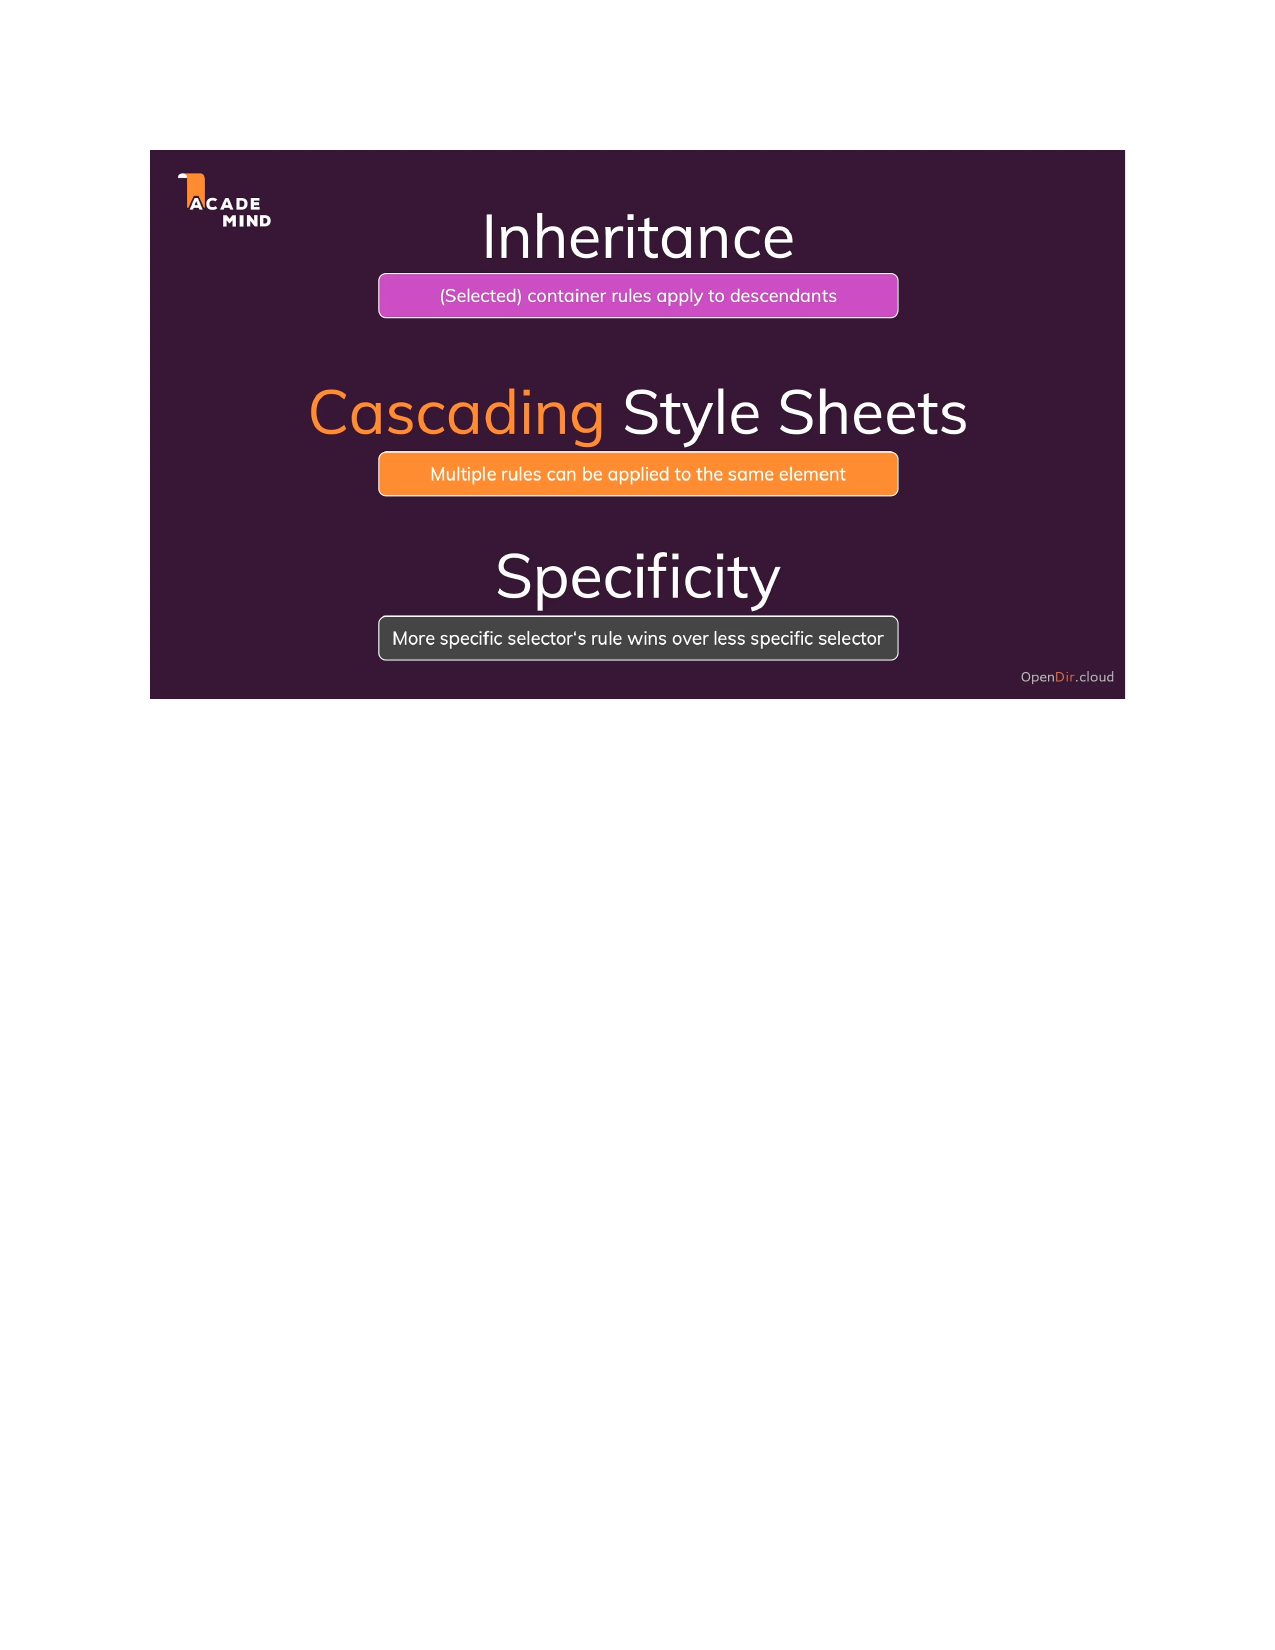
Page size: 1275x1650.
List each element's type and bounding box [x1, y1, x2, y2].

picture [150, 150, 1125, 699]
